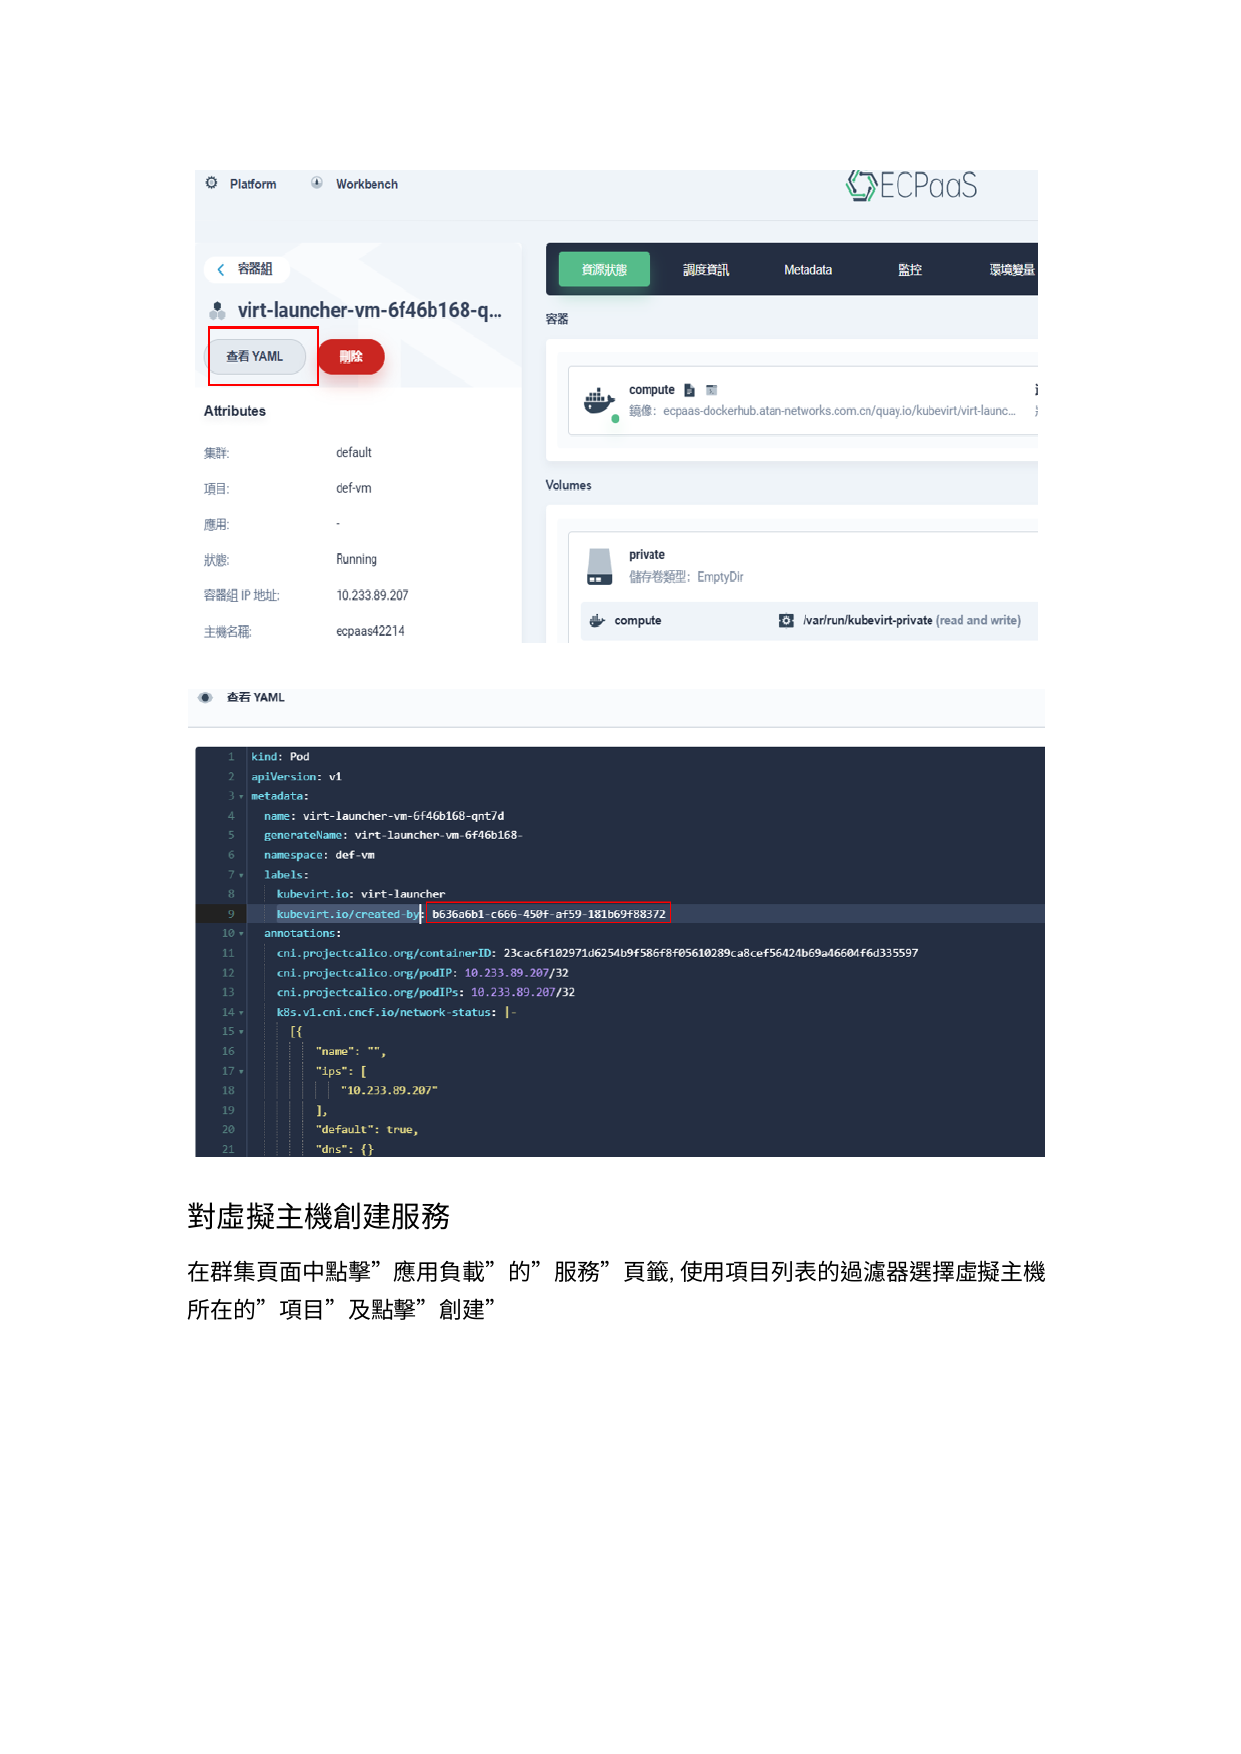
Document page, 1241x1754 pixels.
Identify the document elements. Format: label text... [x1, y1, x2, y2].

picture [187, 689, 1053, 1160]
text 在群集頁面中點擊”應用負載”的”服務”頁籤, 使用項目列表的過濾器選擇虛擬主機所在的”項目”及點擊”創建” [187, 1252, 1053, 1327]
picture [187, 164, 1053, 654]
text 對虛擬主機創建服務 [187, 1177, 1053, 1252]
